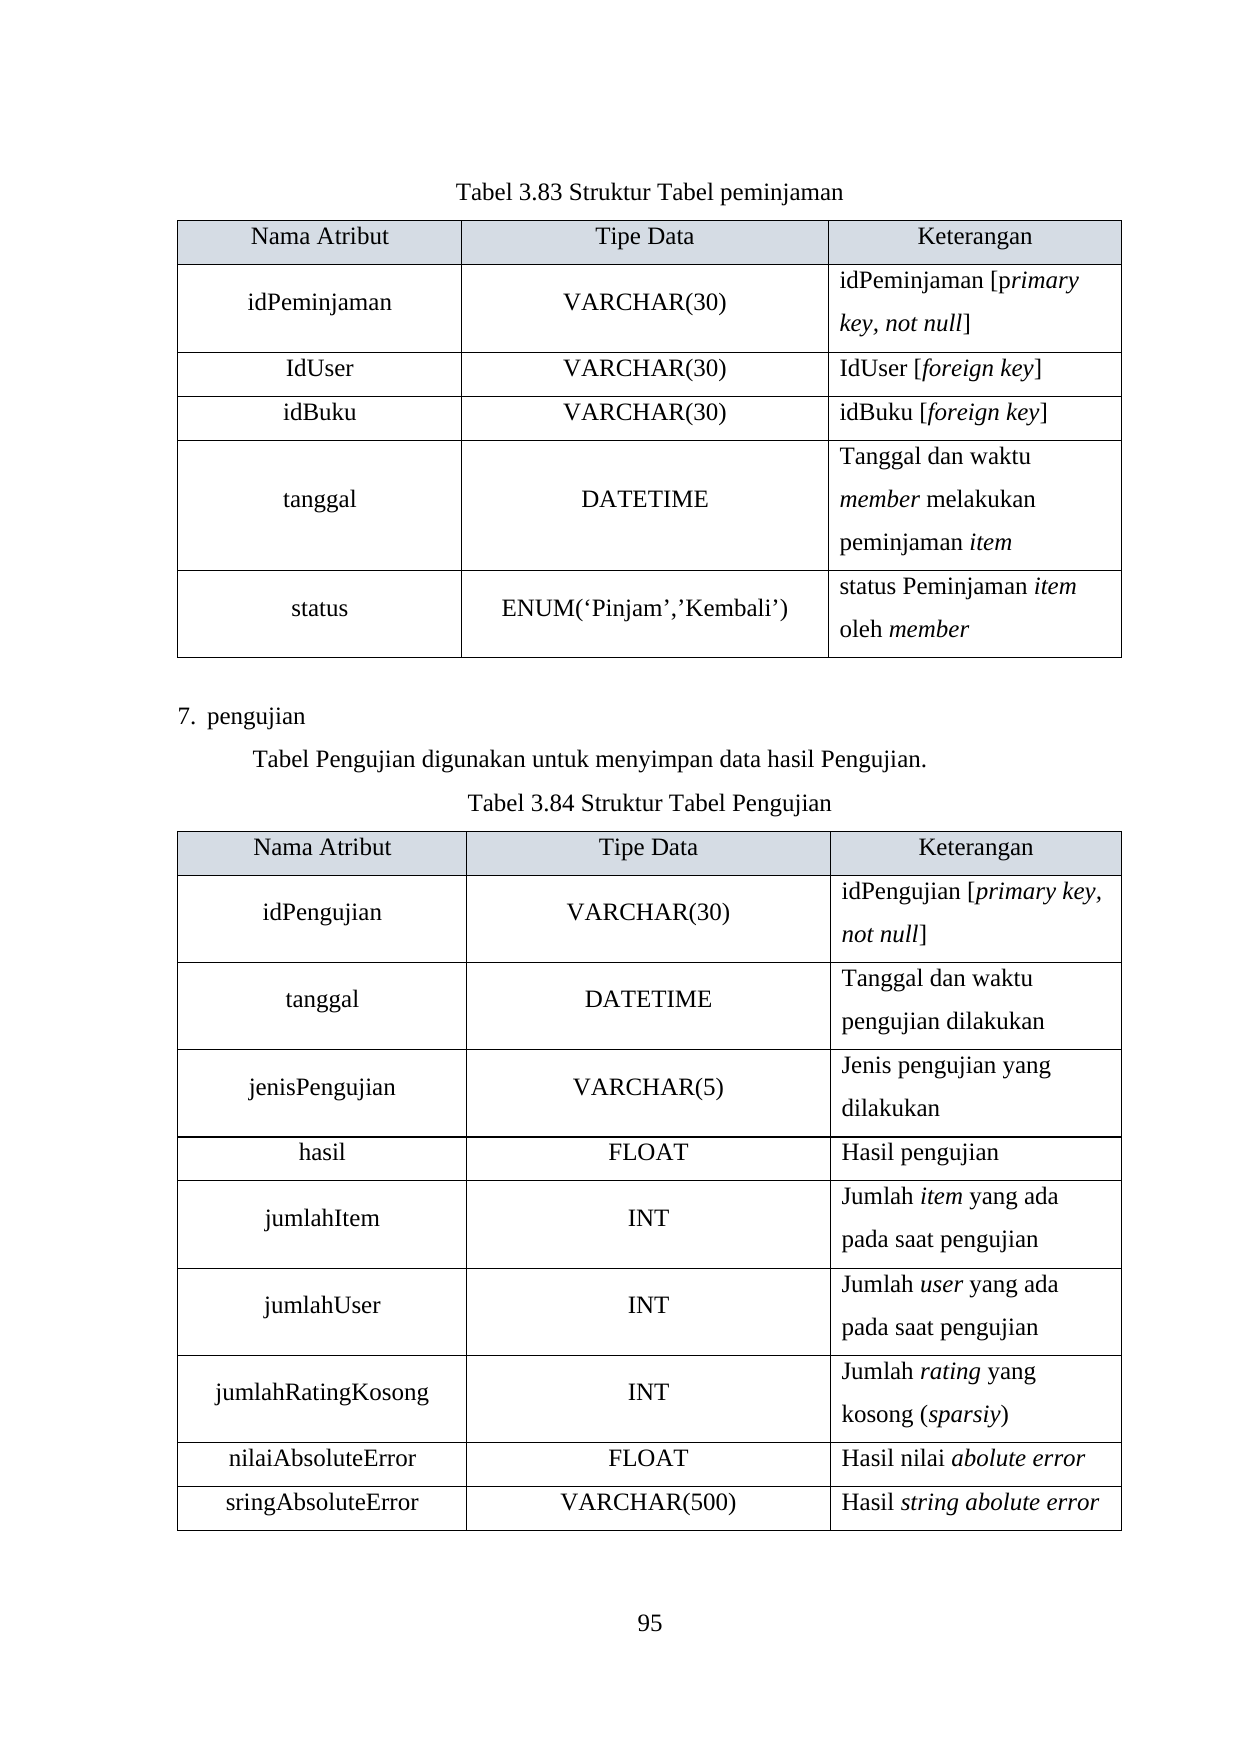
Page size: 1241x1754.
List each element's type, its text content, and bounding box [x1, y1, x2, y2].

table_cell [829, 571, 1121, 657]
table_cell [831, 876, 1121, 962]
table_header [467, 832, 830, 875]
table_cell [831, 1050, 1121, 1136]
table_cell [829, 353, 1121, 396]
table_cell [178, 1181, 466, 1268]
list pengujian [177, 701, 1122, 730]
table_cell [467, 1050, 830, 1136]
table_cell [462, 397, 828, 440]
text Tabel 3.83 Struktur Tabel peminjaman [177, 177, 1122, 206]
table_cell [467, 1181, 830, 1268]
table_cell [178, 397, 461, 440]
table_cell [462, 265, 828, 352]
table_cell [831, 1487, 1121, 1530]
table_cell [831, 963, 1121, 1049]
text Tabel 3.84 Struktur Tabel Pengujian [177, 788, 1122, 816]
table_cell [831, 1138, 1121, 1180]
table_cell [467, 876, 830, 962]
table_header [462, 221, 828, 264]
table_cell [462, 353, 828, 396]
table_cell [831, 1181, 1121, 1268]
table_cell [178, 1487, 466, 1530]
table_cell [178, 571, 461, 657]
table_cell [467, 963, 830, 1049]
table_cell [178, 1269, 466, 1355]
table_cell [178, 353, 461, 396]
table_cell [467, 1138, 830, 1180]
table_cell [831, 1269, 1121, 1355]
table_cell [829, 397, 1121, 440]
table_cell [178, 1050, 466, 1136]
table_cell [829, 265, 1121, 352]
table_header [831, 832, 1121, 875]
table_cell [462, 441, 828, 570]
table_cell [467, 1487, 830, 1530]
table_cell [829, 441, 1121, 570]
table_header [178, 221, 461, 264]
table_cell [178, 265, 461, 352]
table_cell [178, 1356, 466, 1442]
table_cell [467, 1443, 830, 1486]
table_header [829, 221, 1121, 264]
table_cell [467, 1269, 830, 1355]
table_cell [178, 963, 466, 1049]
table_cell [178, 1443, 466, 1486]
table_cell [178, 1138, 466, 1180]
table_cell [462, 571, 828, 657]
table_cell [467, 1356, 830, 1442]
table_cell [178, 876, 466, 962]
text Tabel Pengujian digunakan untuk menyimpan data hasil Pengujian. [177, 744, 1122, 773]
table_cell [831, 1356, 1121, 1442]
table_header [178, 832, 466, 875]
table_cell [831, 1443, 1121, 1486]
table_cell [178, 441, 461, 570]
